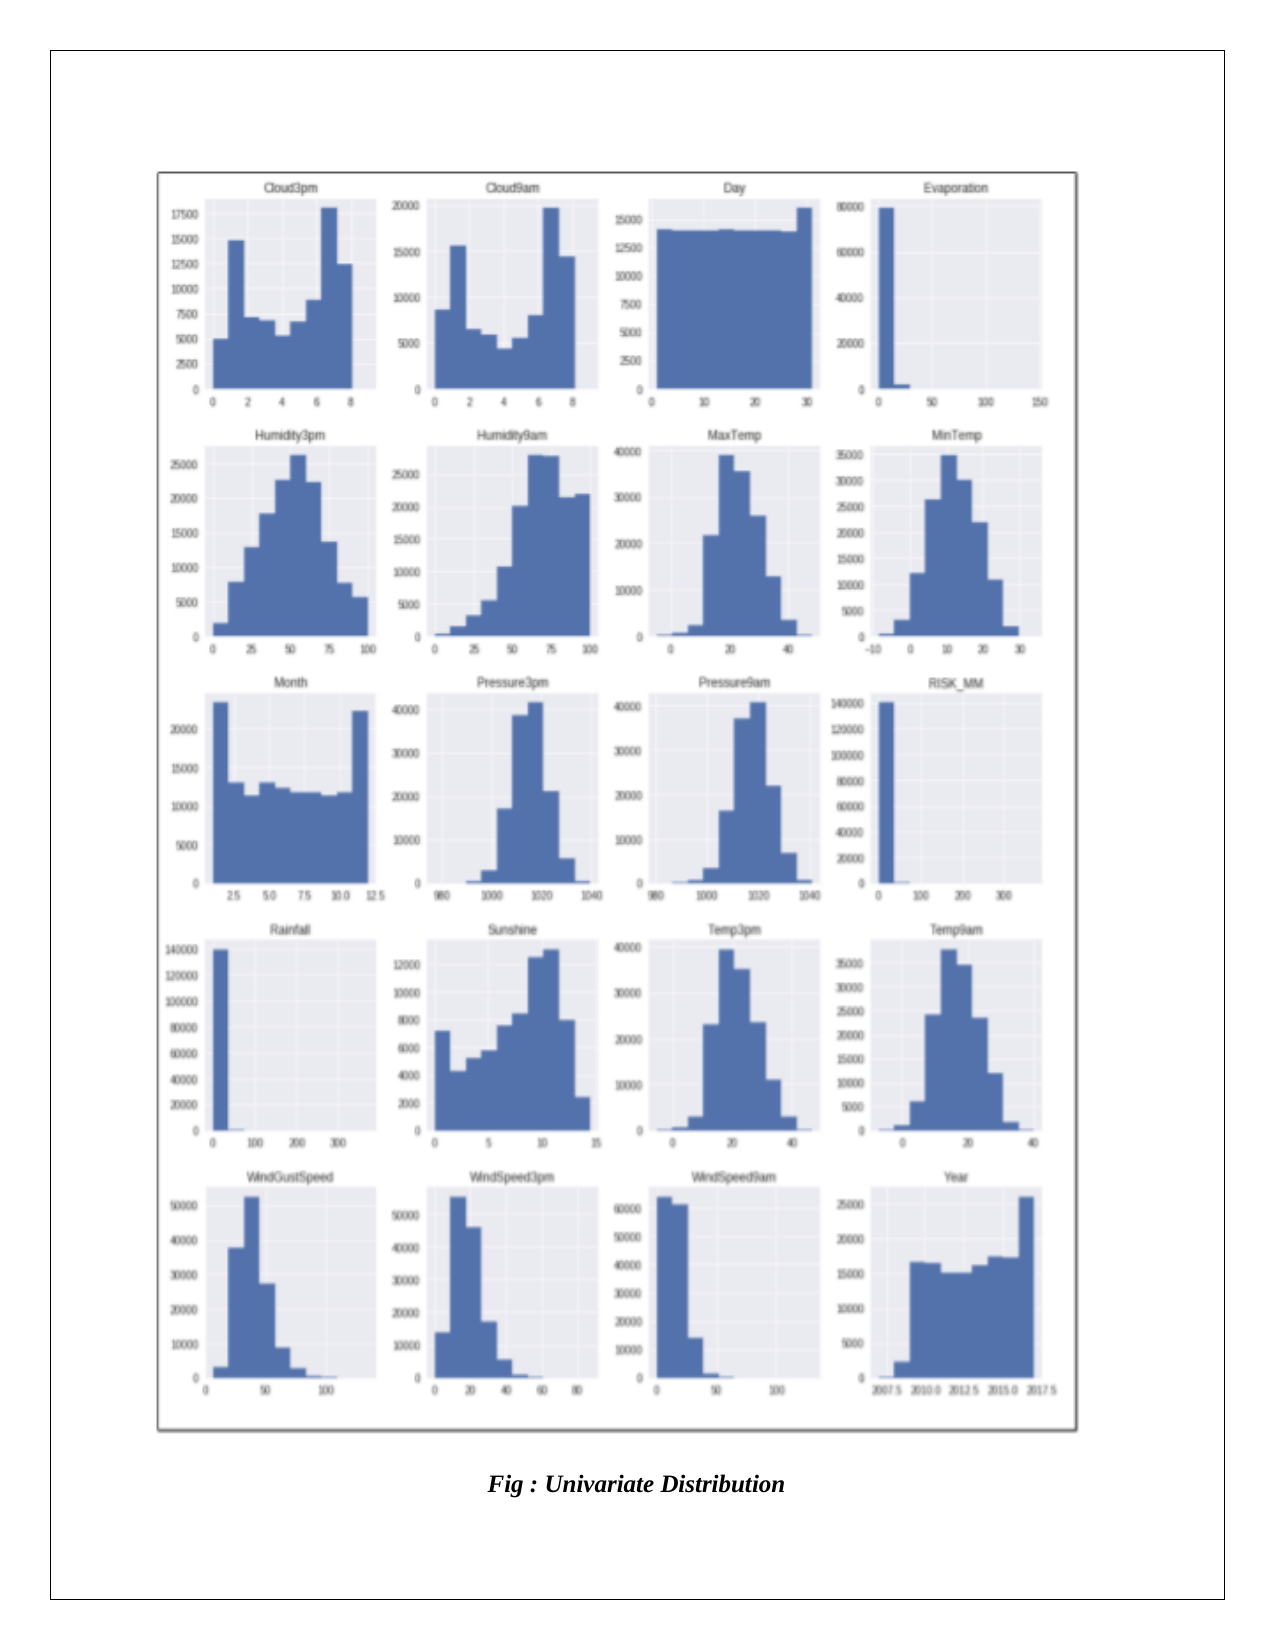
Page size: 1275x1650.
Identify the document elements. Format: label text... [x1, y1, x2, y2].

text Fig : Univariate Distribution [150, 1469, 1125, 1498]
picture [150, 150, 1088, 1445]
